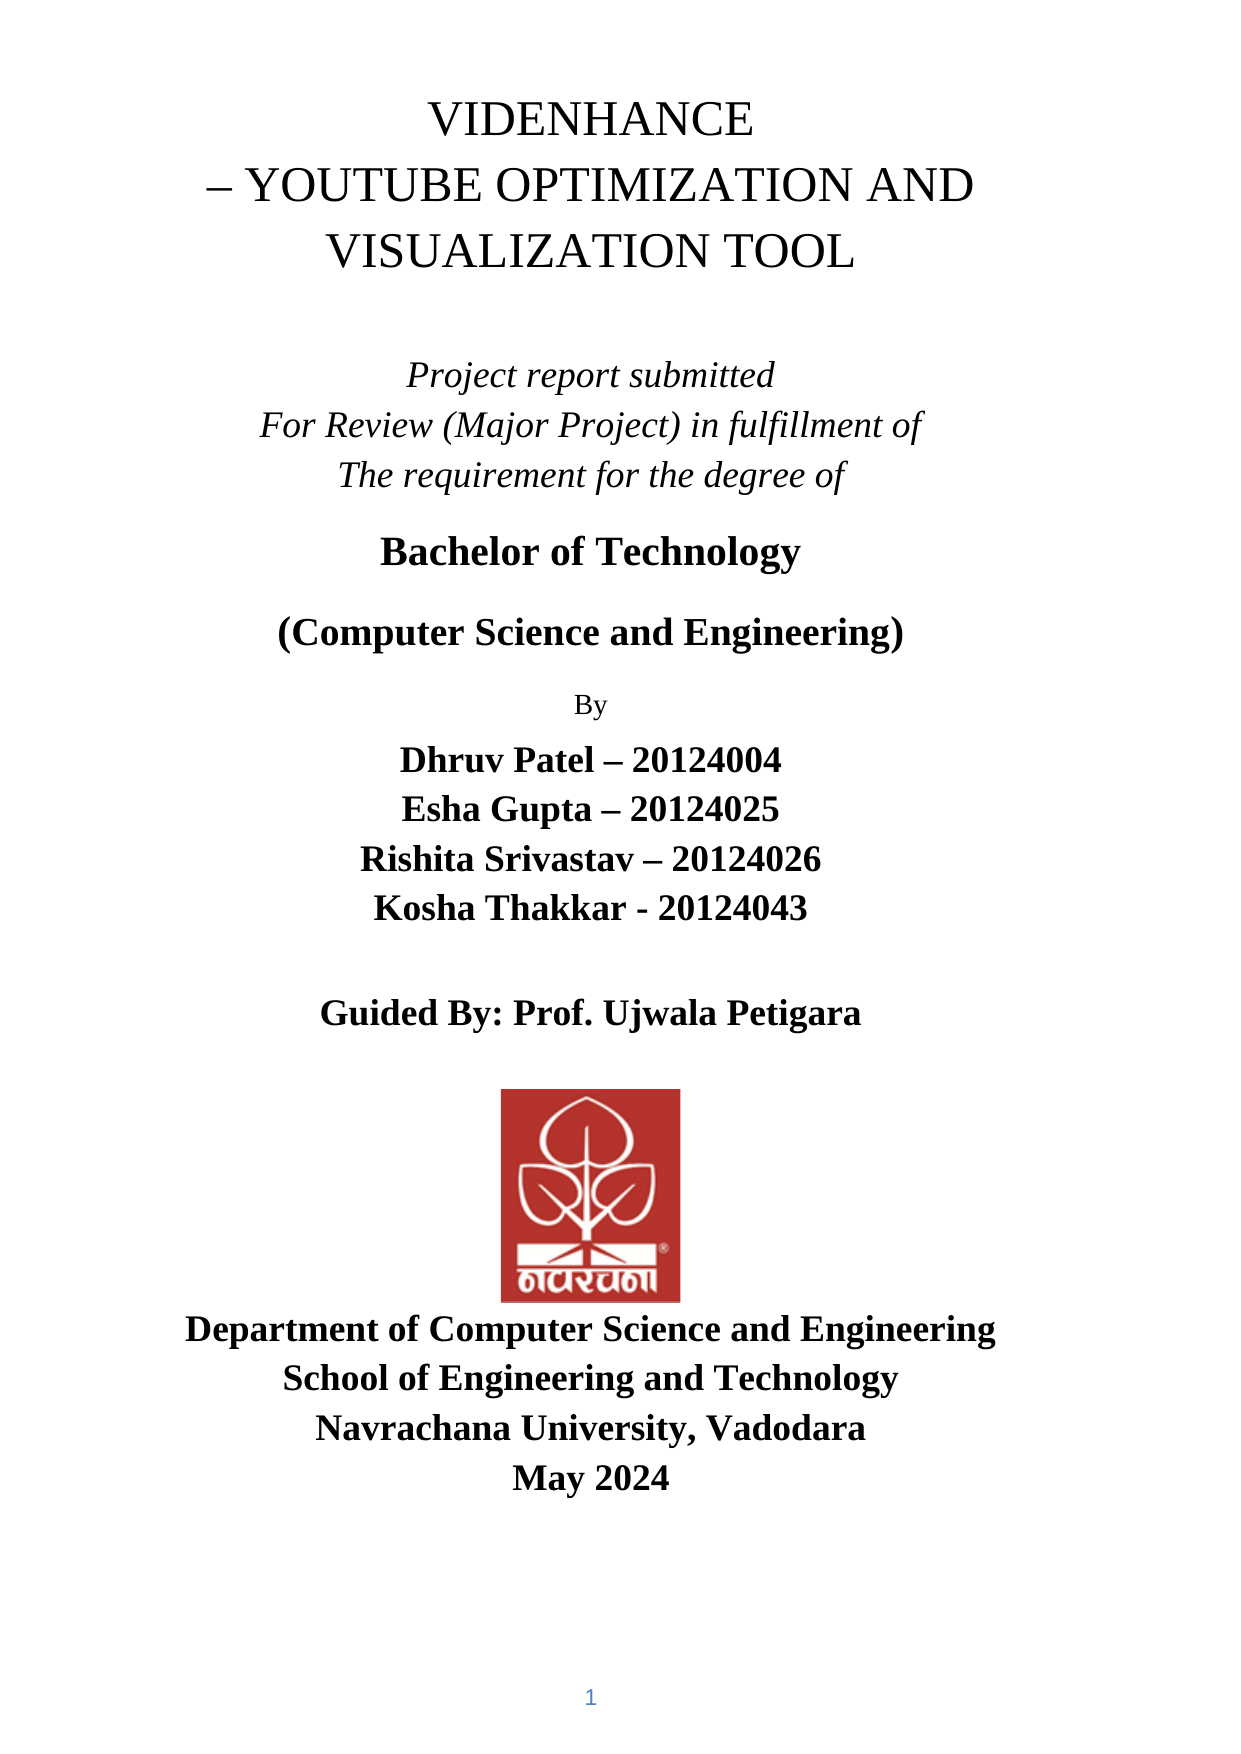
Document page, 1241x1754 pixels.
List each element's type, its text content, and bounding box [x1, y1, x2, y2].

text – YOUTUBE OPTIMIZATION AND VISUALIZATION TOOL [118, 155, 1063, 278]
text School of Engineering and Technology [118, 1356, 1063, 1399]
text Esha Gupta – 20124025 [118, 787, 1063, 830]
text VIDENHANCE [118, 89, 1063, 146]
text May 2024 [118, 1455, 1063, 1498]
text The requirement for the degree of [118, 452, 1063, 495]
text Dhruv Patel – 20124004 [118, 737, 1063, 780]
text For Review (Major Project) in fulfillment of [118, 402, 1063, 446]
text By [118, 687, 1063, 720]
text Project report submitted [118, 353, 1063, 396]
text Navrachana University, Vadodara [118, 1405, 1063, 1448]
text Kosha Thakkar - 20124043 [118, 886, 1063, 929]
text Department of Computer Science and Engineering [118, 1306, 1063, 1349]
picture [500, 1089, 681, 1303]
text (Computer Science and Engineering) [118, 607, 1063, 654]
text Bachelor of Technology [118, 527, 1063, 574]
text Rishita Srivastav – 20124026 [118, 836, 1063, 879]
text Guided By: Prof. Ujwala Petigara [118, 991, 1063, 1034]
